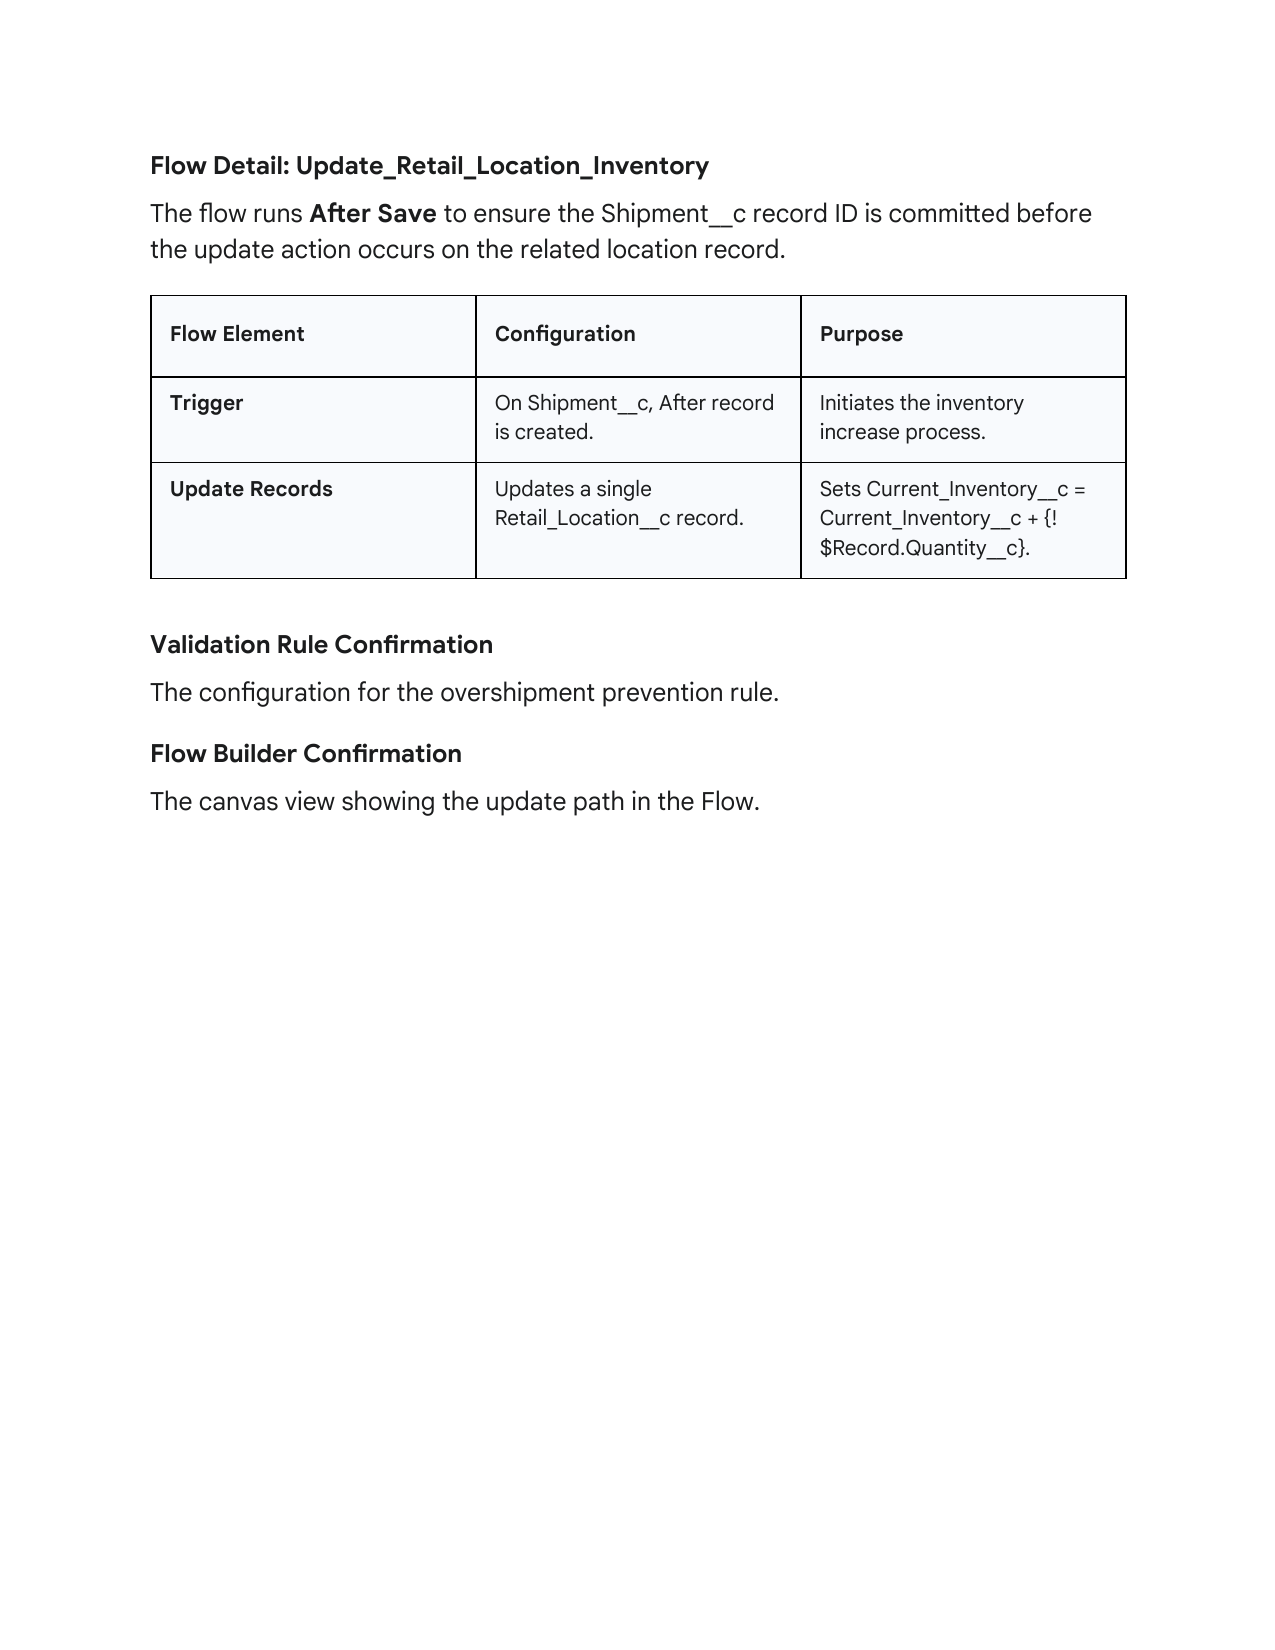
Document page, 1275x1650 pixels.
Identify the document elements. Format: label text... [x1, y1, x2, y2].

subtitle Flow Detail: Update_Retail_Location_Inventory [150, 150, 1125, 181]
table_cell On Shipment__c, After record is created. [477, 378, 800, 462]
subtitle Validation Rule Confirmation [150, 629, 1125, 660]
text The flow runs After Save to ensure the Shipment__c record ID is committed before the update action occurs on the related location record. [150, 198, 1125, 265]
table_cell Sets Current_Inventory__c = Current_Inventory__c + {!$Record.Quantity__c}. [802, 463, 1125, 577]
subtitle Flow Builder Confirmation [150, 738, 1125, 769]
table_header Flow Element [152, 296, 475, 376]
table_cell Initiates the inventory increase process. [802, 378, 1125, 462]
table_header Configuration [477, 296, 800, 376]
table_cell Trigger [152, 378, 475, 462]
table_cell Updates a single Retail_Location__c record. [477, 463, 800, 577]
text The configuration for the overshipment prevention rule. [150, 677, 1125, 709]
text The canvas view showing the update path in the Flow. [150, 786, 1125, 818]
table_cell Update Records [152, 463, 475, 577]
table_header Purpose [802, 296, 1125, 376]
